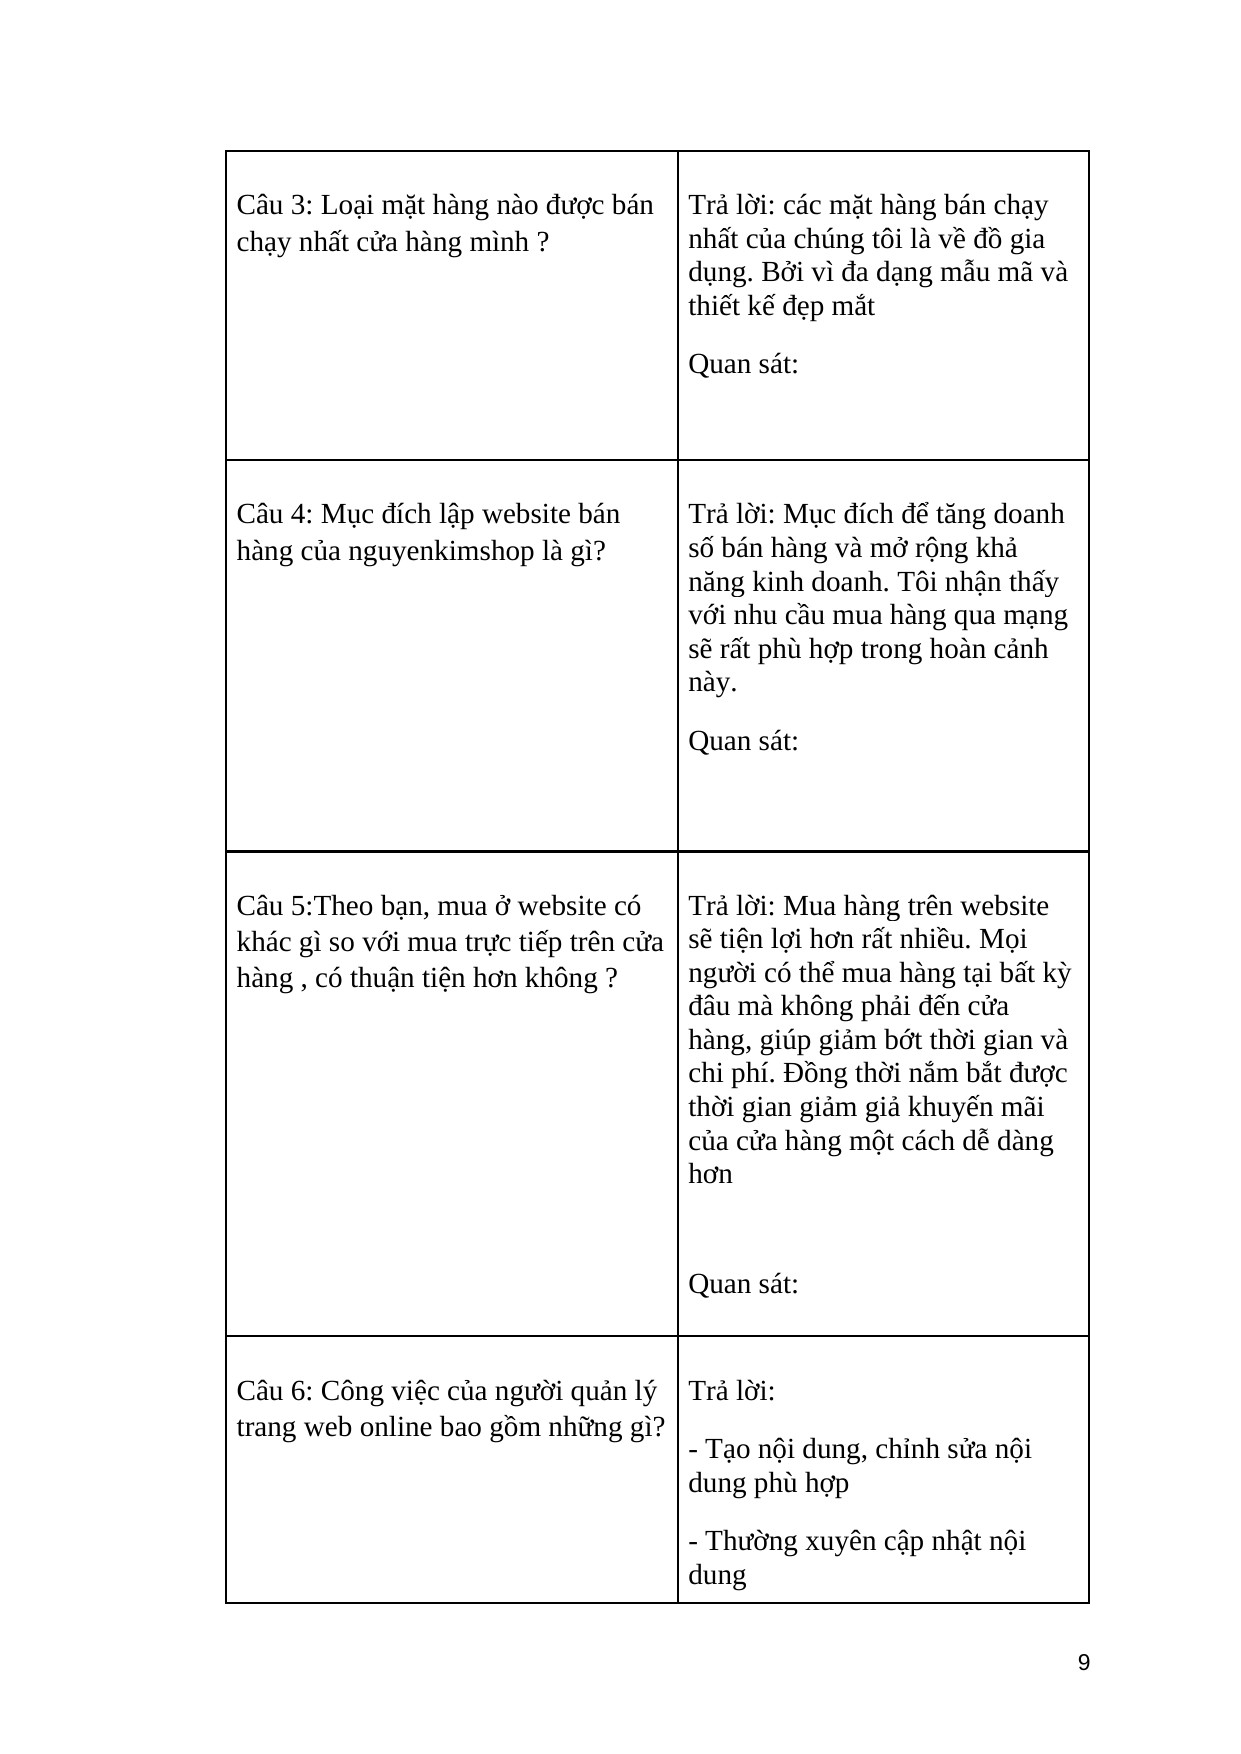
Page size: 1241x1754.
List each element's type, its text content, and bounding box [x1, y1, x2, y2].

table_cell Câu 3: Loại mặt hàng nào được bán chạy nhất cửa hàng mình ? [227, 152, 677, 459]
table_cell Câu 5:Theo bạn, mua ở website có khác gì so với mua trực tiếp trên cửa hàng , có thuận tiện hơn không ? [227, 853, 677, 1335]
table_cell Trả lời: Mục đích để tăng doanh số bán hàng và mở rộng khả năng kinh doanh. Tôi nhận thấy với nhu cầu mua hàng qua mạng sẽ rất phù hợp trong hoàn cảnh này. Quan sát: [679, 461, 1088, 850]
table_cell Trả lời: Mua hàng trên website sẽ tiện lợi hơn rất nhiều. Mọi người có thể mua hàng tại bất kỳ đâu mà không phải đến cửa hàng, giúp giảm bớt thời gian và chi phí. Đồng thời nắm bắt được thời gian giảm giả khuyến mãi của cửa hàng một cách dễ dàng hơn Quan sát: [679, 853, 1088, 1335]
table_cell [679, 1337, 1088, 1602]
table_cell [227, 1337, 677, 1602]
table_cell Câu 4: Mục đích lập website bán hàng của nguyenkimshop là gì? [227, 461, 677, 850]
table_cell Trả lời: các mặt hàng bán chạy nhất của chúng tôi là về đồ gia dụng. Bởi vì đa dạng mẫu mã và thiết kế đẹp mắt Quan sát: [679, 152, 1088, 459]
